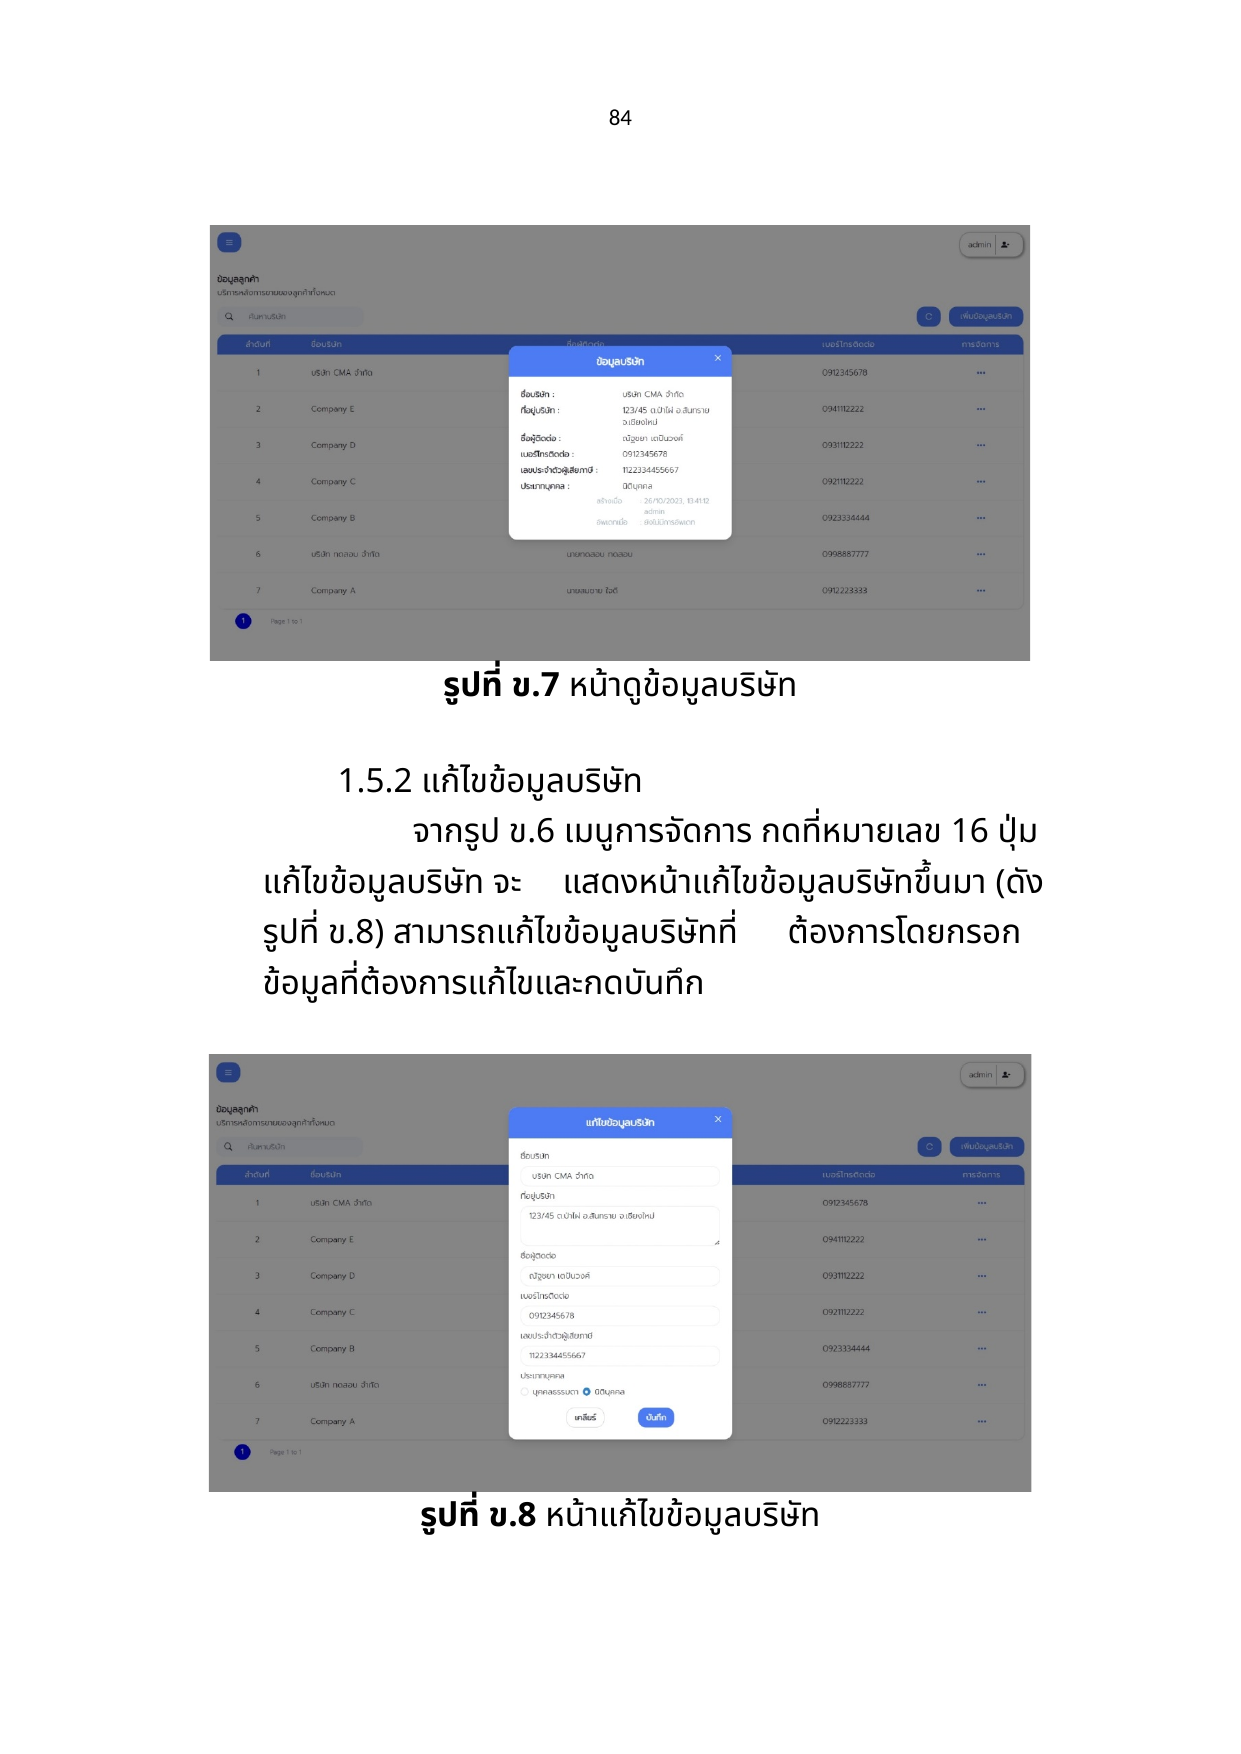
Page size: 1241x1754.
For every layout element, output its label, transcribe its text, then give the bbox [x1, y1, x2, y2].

text รูปที่ ข.7 หน้าดูข้อมูลบริษัท [187, 660, 1053, 711]
picture [208, 1054, 1032, 1492]
picture [209, 225, 1031, 661]
text รูปที่ ข.8 หน้าแก้ไขข้อมูลบริษัท [187, 1491, 1053, 1542]
text 1.5.2 แก้ไขข้อมูลบริษัท จากรูป ข.6 เมนูการจัดการ กดที่หมายเลข 16 ปุ่มแก้ไขข้อมูลบริษัท จะ แสดงหน้าแก้ไขข้อมูลบริษัทขึ้นมา (ดังรูปที่ ข.8) สามารถแก้ไขข้อมูลบริษัทที่ ต้องการโดยกรอกข้อมูลที่ต้องการแก้ไขและกดบันทึก [262, 756, 1053, 1009]
